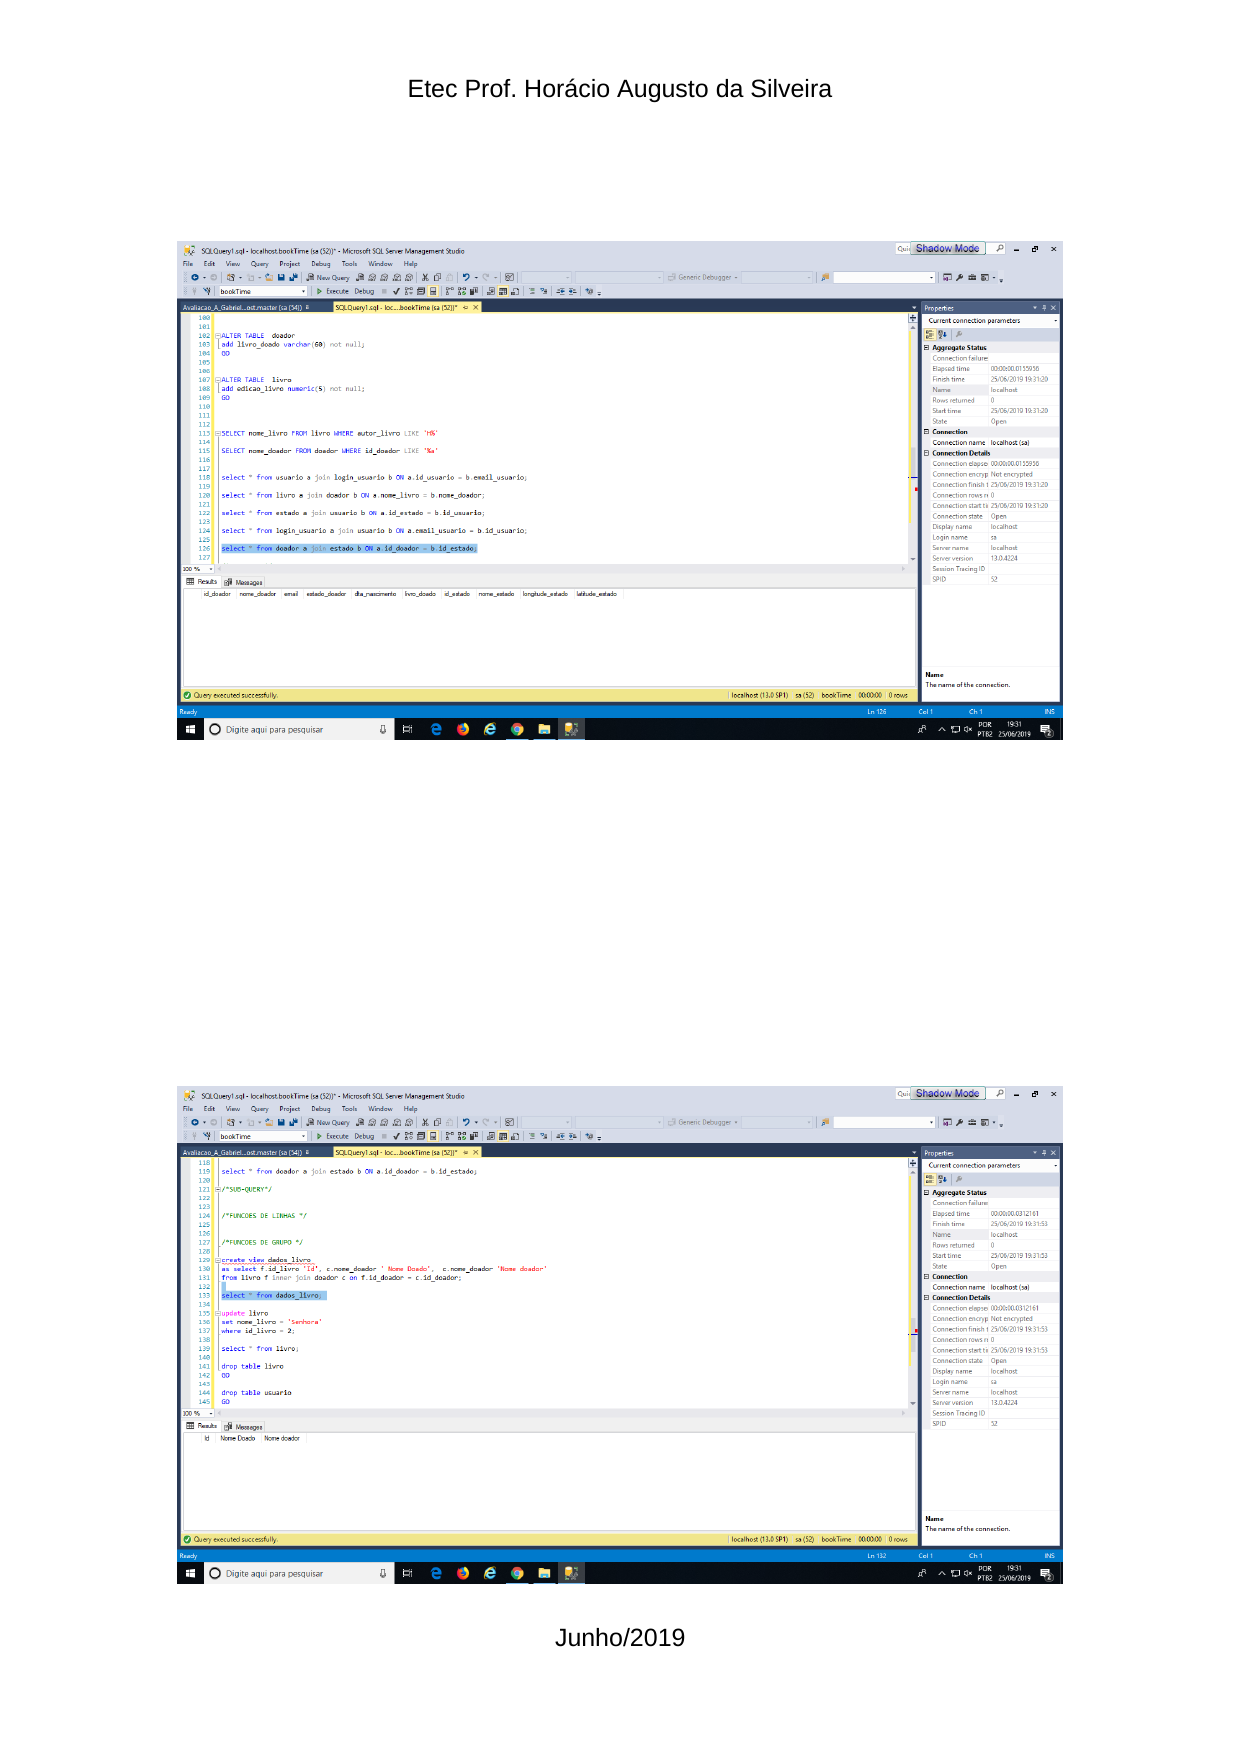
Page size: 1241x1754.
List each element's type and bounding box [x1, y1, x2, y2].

picture [177, 241, 1063, 740]
picture [177, 1086, 1063, 1584]
